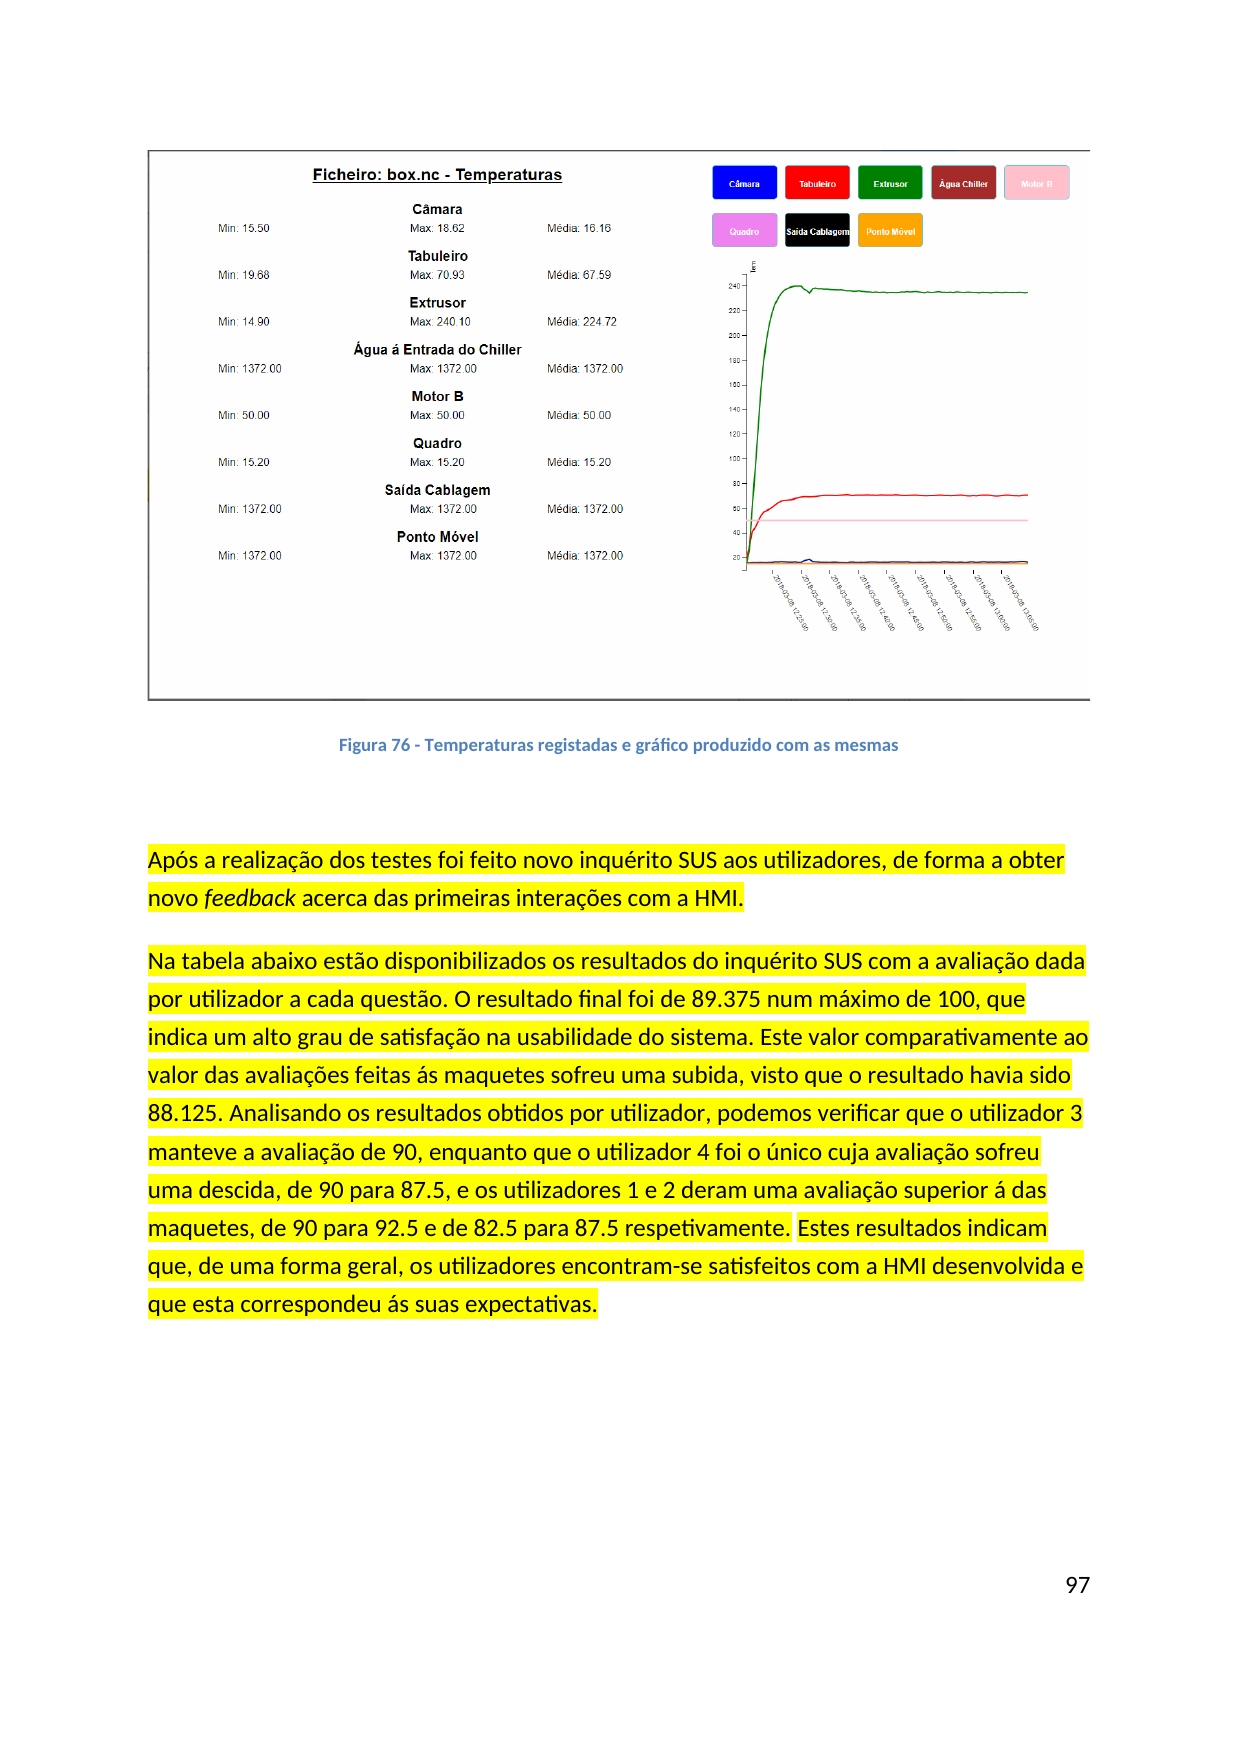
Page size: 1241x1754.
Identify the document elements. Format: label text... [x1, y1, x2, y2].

text Na tabela abaixo estão disponibilizados os resultados do inquérito SUS com a avaliação dada por utilizador a cada questão. O resultado final foi de 89.375 num máximo de 100, que indica um alto grau de satisfação na usabilidade do sistema. Este valor comparativamente ao valor das avaliações feitas ás maquetes sofreu uma subida, visto que o resultado havia sido 88.125. Analisando os resultados obtidos por utilizador, podemos verificar que o utilizador 3 manteve a avaliação de 90, enquanto que o utilizador 4 foi o único cuja avaliação sofreu uma descida, de 90 para 87.5, e os utilizadores 1 e 2 deram uma avaliação superior á das maquetes, de 90 para 92.5 e de 82.5 para 87.5 respetivamente. Estes resultados indicam que, de uma forma geral, os utilizadores encontram-se satisfeitos com a HMI desenvolvida e que esta correspondeu ás suas expectativas. [148, 945, 1090, 1319]
text Figura 77 - Temperaturas registadas e gráfico produzido com as mesmas [148, 733, 1090, 756]
picture [147, 150, 1091, 701]
text Após a realização dos testes foi feito novo inquérito SUS aos utilizadores, de forma a obter novo feedback acerca das primeiras interações com a HMI. [148, 844, 1090, 912]
